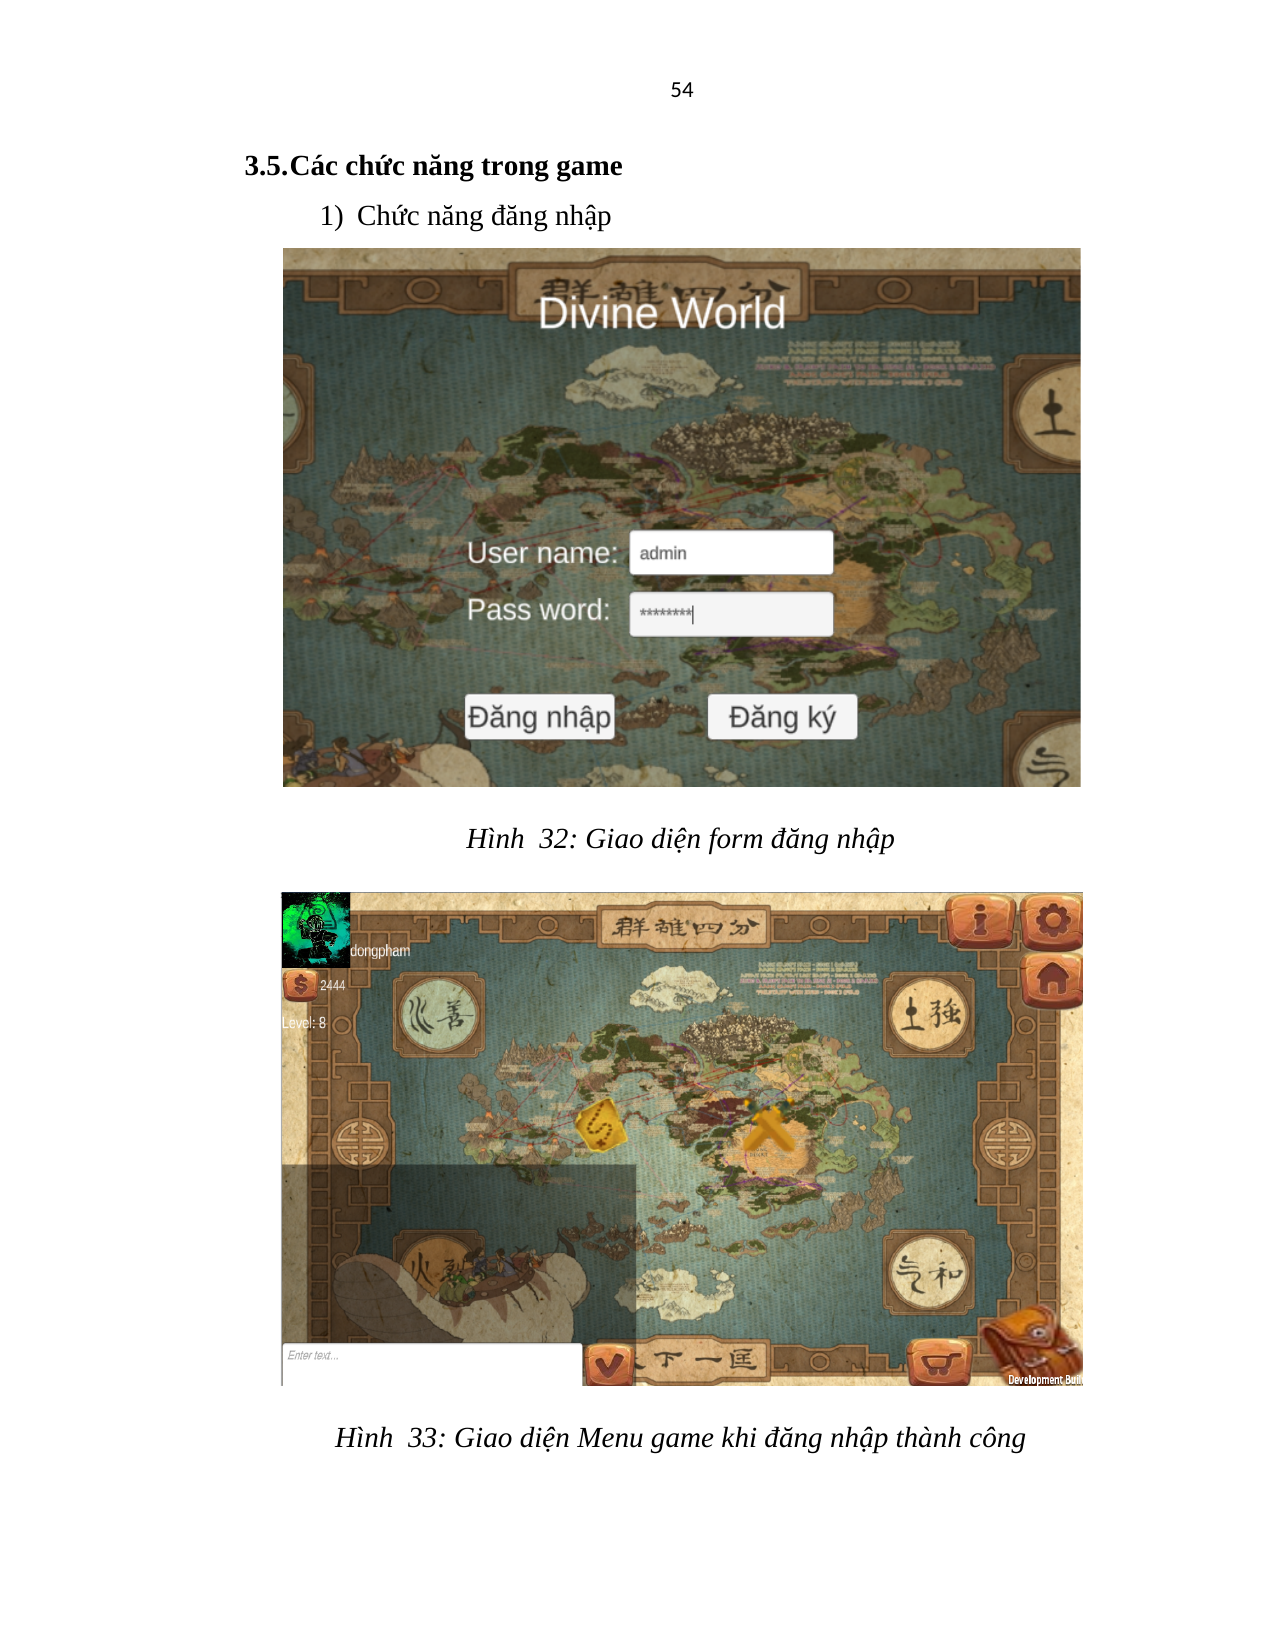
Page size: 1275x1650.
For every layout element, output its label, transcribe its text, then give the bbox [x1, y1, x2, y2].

list Chức năng đăng nhập [319, 198, 1157, 232]
text Hình 33: Giao diện Menu game khi đăng nhập thành công [207, 1420, 1157, 1454]
text Hình 32: Giao diện form đăng nhập [207, 822, 1157, 855]
list Các chức năng trong game [244, 148, 1157, 181]
picture [280, 892, 1083, 1386]
picture [283, 248, 1081, 787]
